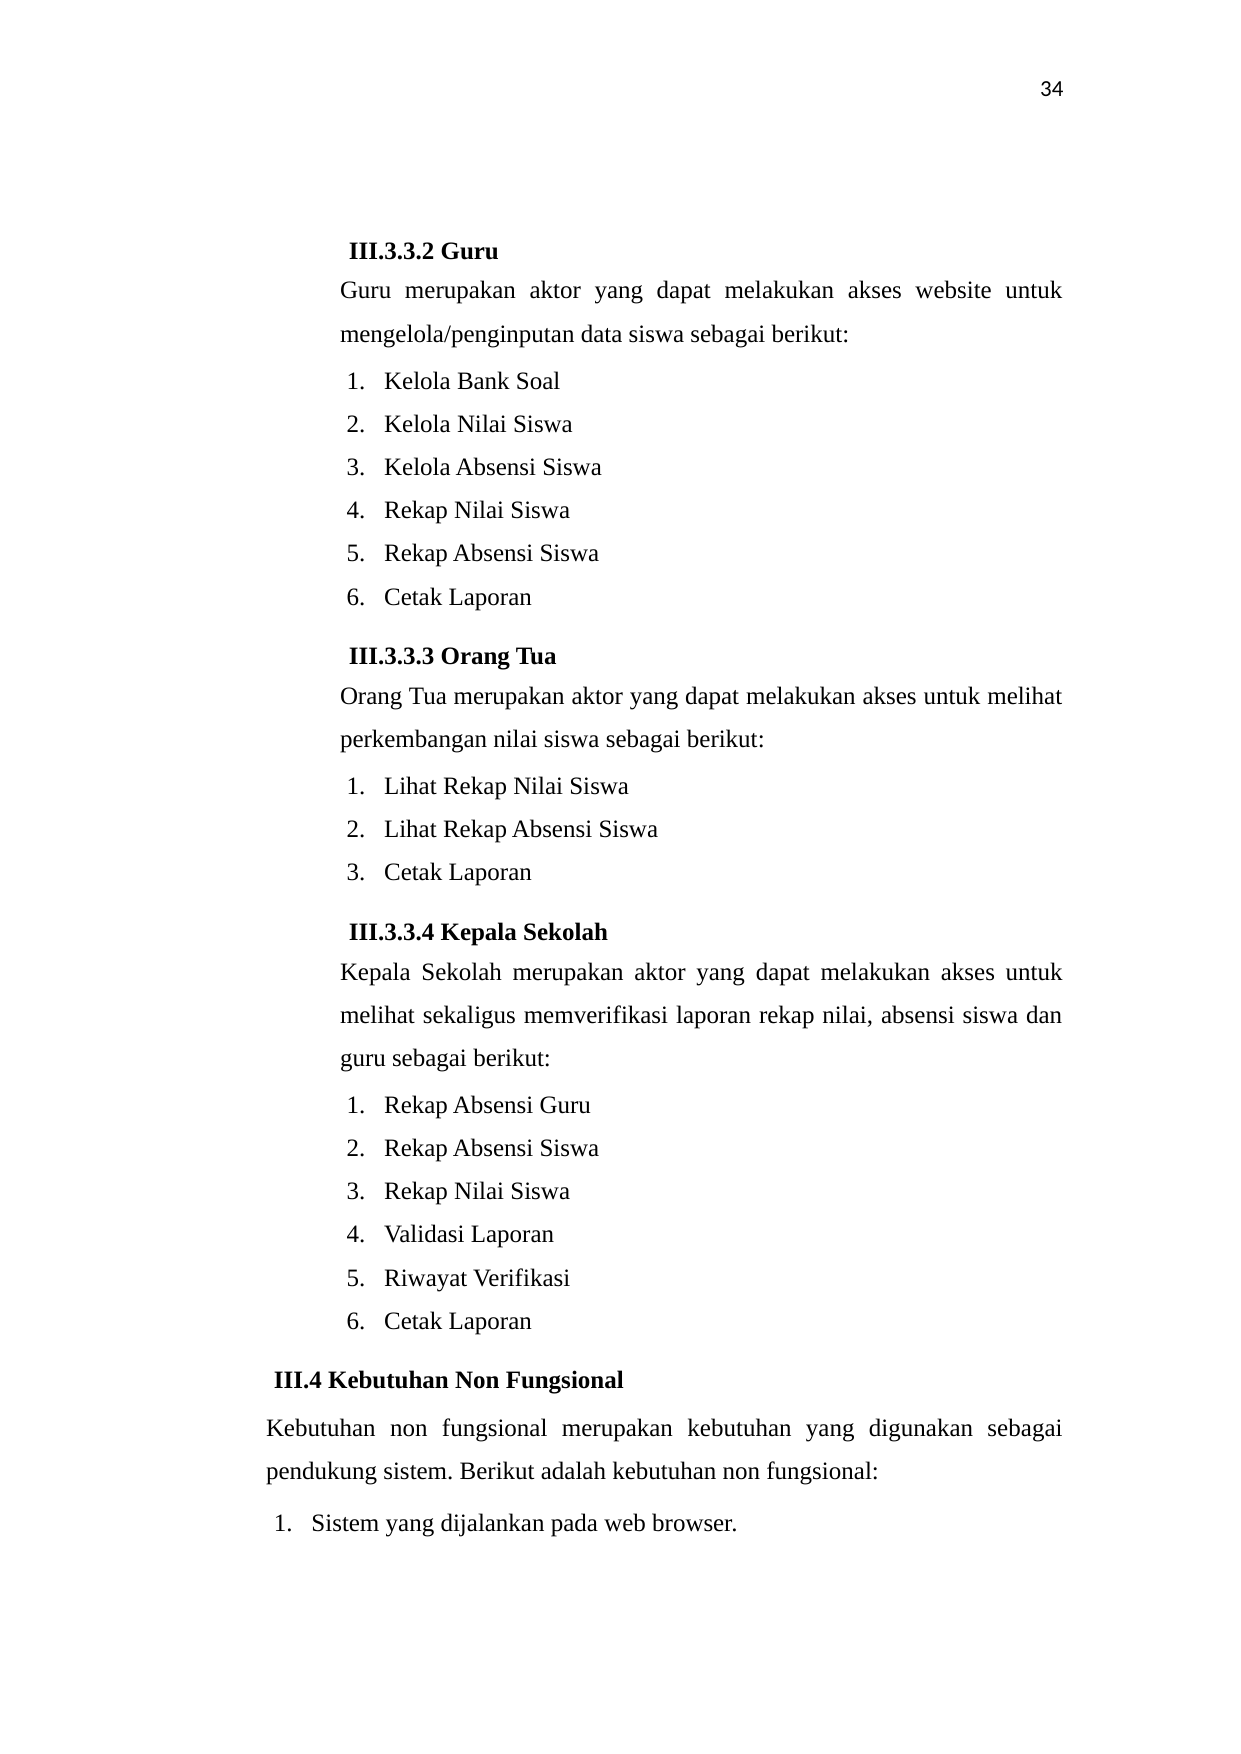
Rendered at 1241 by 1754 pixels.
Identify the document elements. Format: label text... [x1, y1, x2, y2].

list Cetak Laporan [346, 1306, 1063, 1334]
subtitle Orang Tua merupakan aktor yang dapat melakukan akses untuk melihat perkembangan nilai siswa sebagai berikut: [340, 681, 1063, 753]
subtitle Guru merupakan aktor yang dapat melakukan akses website untuk mengelola/penginputan data siswa sebagai berikut: [340, 276, 1063, 347]
subtitle Guru [349, 236, 1063, 265]
subtitle Kebutuhan Non Fungsional [274, 1366, 1063, 1394]
subtitle Kebutuhan non fungsional merupakan kebutuhan yang digunakan sebagai pendukung sistem. Berikut adalah kebutuhan non fungsional: [266, 1413, 1063, 1485]
list Rekap Nilai Siswa [346, 1176, 1063, 1205]
list Riwayat Verifikasi [346, 1263, 1063, 1291]
list Rekap Absensi Siswa [346, 538, 1063, 567]
list Kelola Absensi Siswa [346, 452, 1063, 481]
list Kelola Bank Soal [346, 366, 1063, 395]
list Rekap Absensi Guru [346, 1090, 1063, 1119]
list Sistem yang dijalankan pada web browser. [274, 1508, 1063, 1537]
list Cetak Laporan [346, 857, 1063, 886]
list Rekap Absensi Siswa [346, 1133, 1063, 1162]
subtitle Kepala Sekolah merupakan aktor yang dapat melakukan akses untuk melihat sekaligus memverifikasi laporan rekap nilai, absensi siswa dan guru sebagai berikut: [340, 957, 1063, 1072]
list Lihat Rekap Absensi Siswa [346, 814, 1063, 843]
list Rekap Nilai Siswa [346, 495, 1063, 524]
subtitle Kepala Sekolah [349, 917, 1063, 946]
list Kelola Nilai Siswa [346, 409, 1063, 438]
list Lihat Rekap Nilai Siswa [346, 771, 1063, 800]
subtitle Orang Tua [349, 641, 1063, 670]
list Cetak Laporan [346, 582, 1063, 610]
list Validasi Laporan [346, 1219, 1063, 1248]
